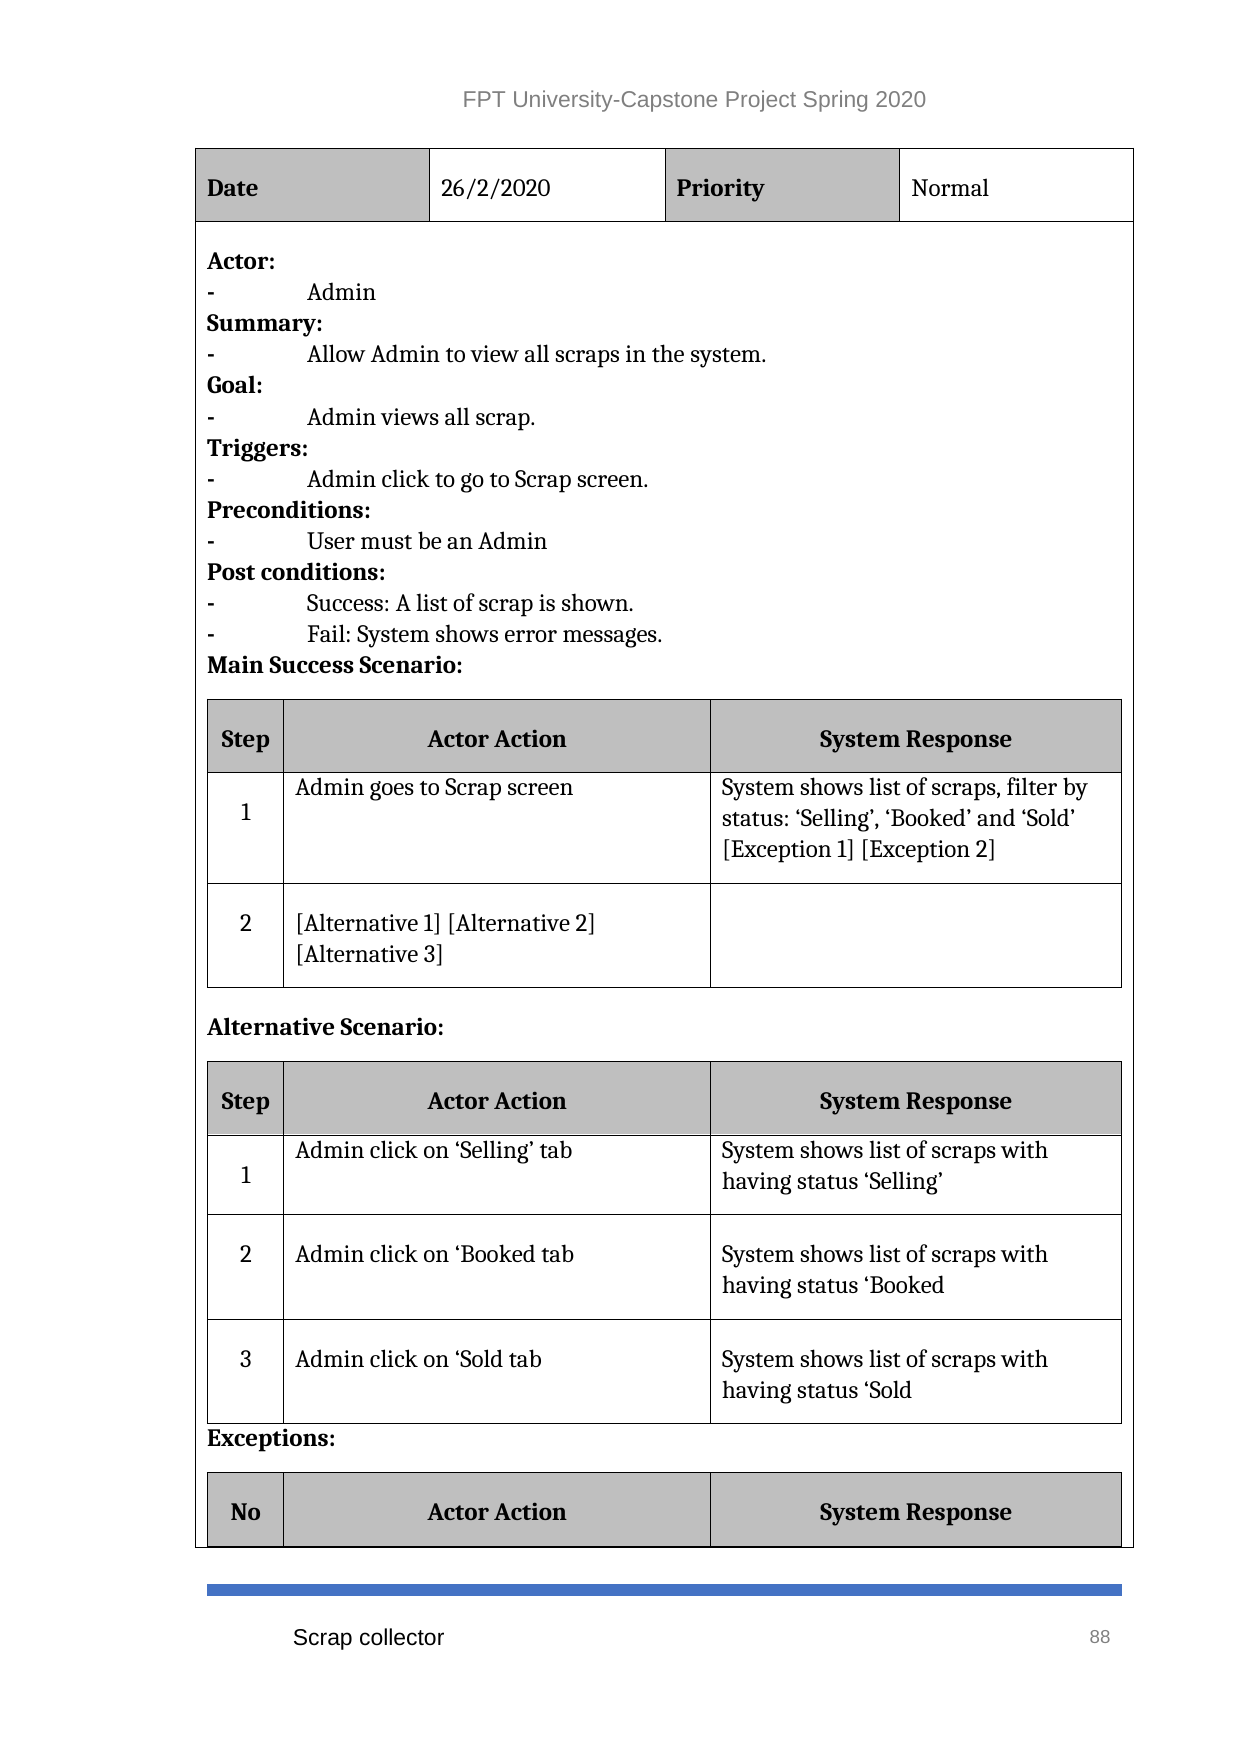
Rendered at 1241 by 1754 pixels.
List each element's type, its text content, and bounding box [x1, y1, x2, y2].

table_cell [196, 222, 1133, 1547]
table_cell Normal [900, 149, 1133, 221]
table_cell 26/2/2020 [430, 149, 665, 221]
table_cell Date [196, 149, 429, 221]
table_cell Priority [666, 149, 899, 221]
